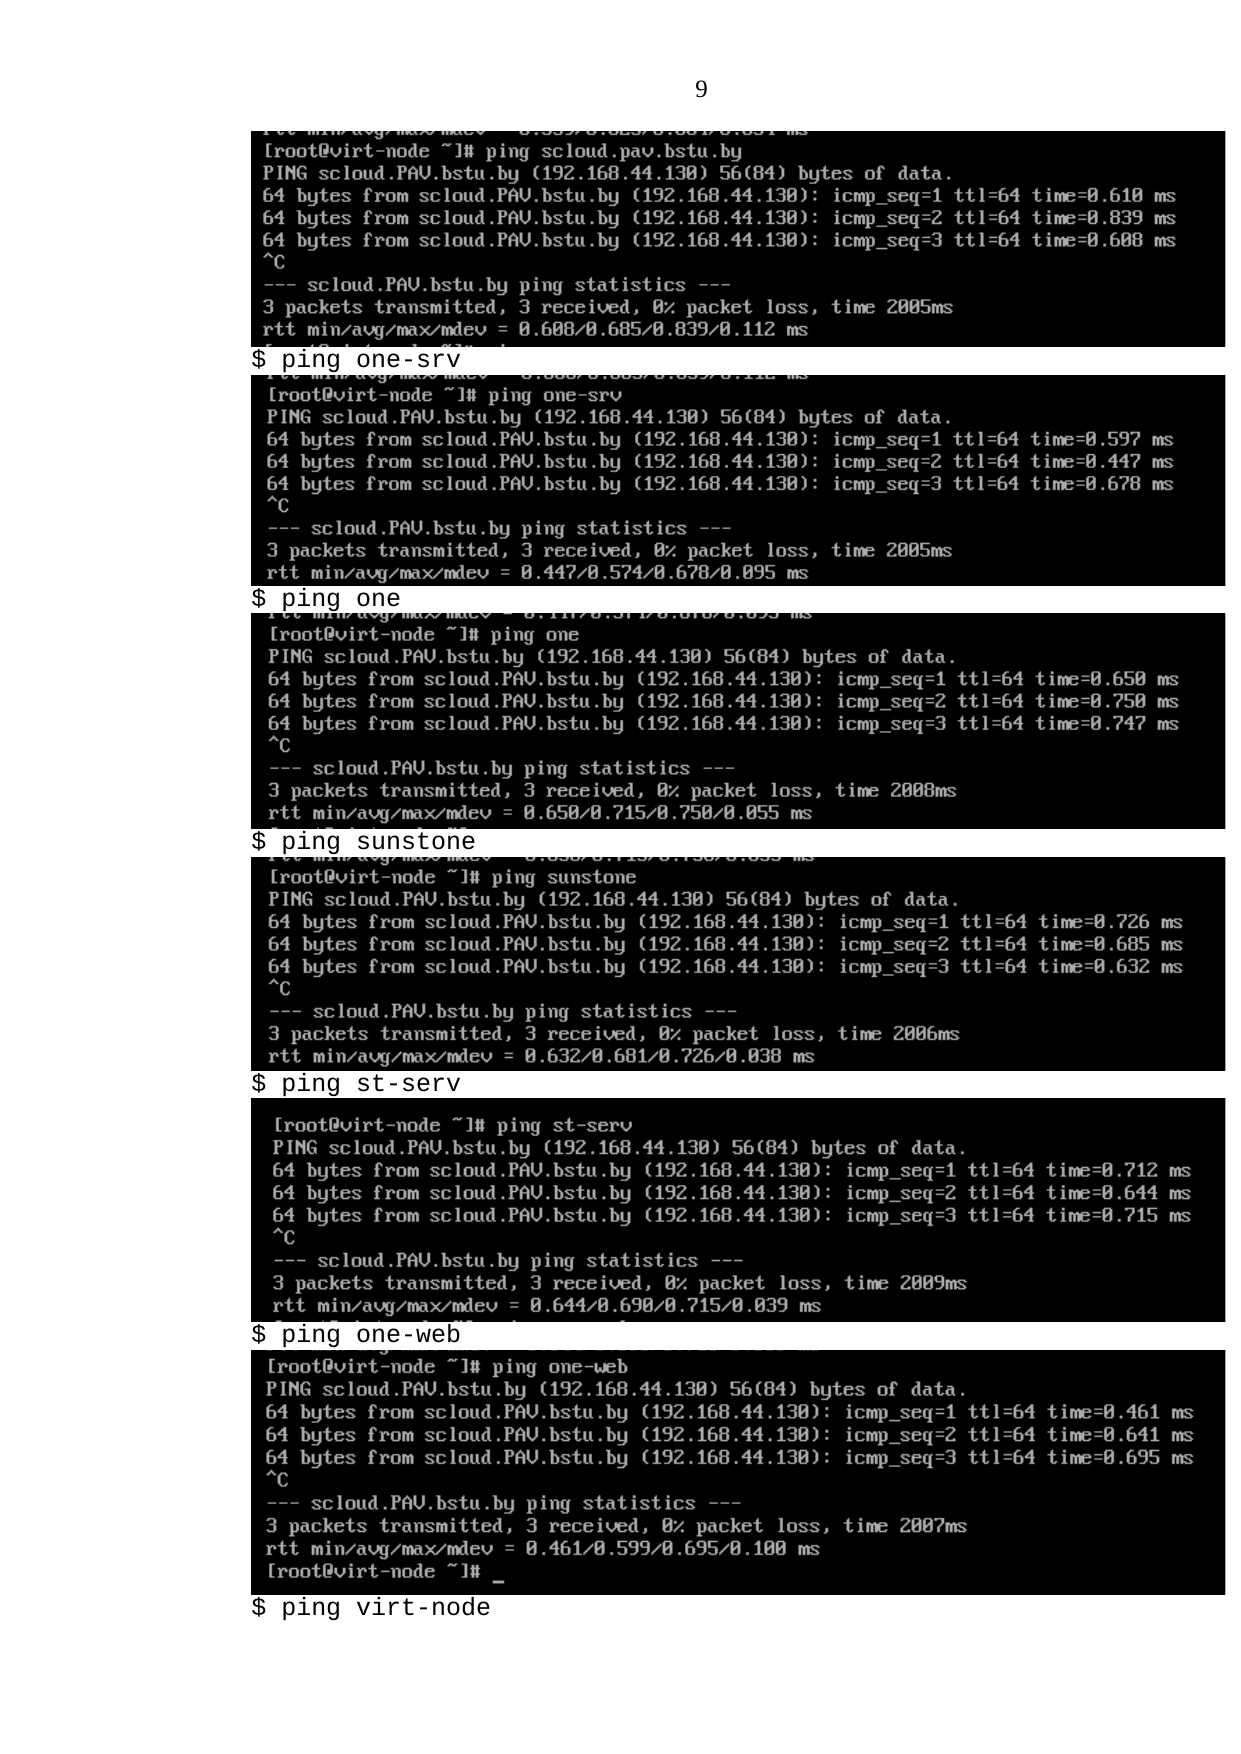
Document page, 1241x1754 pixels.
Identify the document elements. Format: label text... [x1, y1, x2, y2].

picture [251, 857, 1226, 1071]
text $ ping virt-node [177, 1594, 1152, 1623]
text $ ping st-serv [177, 1071, 1152, 1099]
text $ ping one [177, 585, 1152, 614]
text $ ping one-web [177, 1322, 1152, 1350]
picture [251, 1098, 1226, 1322]
picture [251, 375, 1226, 586]
picture [251, 1350, 1226, 1595]
picture [251, 613, 1226, 829]
text $ ping one-srv [177, 347, 1152, 375]
text $ ping sunstone [177, 829, 1152, 857]
picture [251, 131, 1226, 347]
